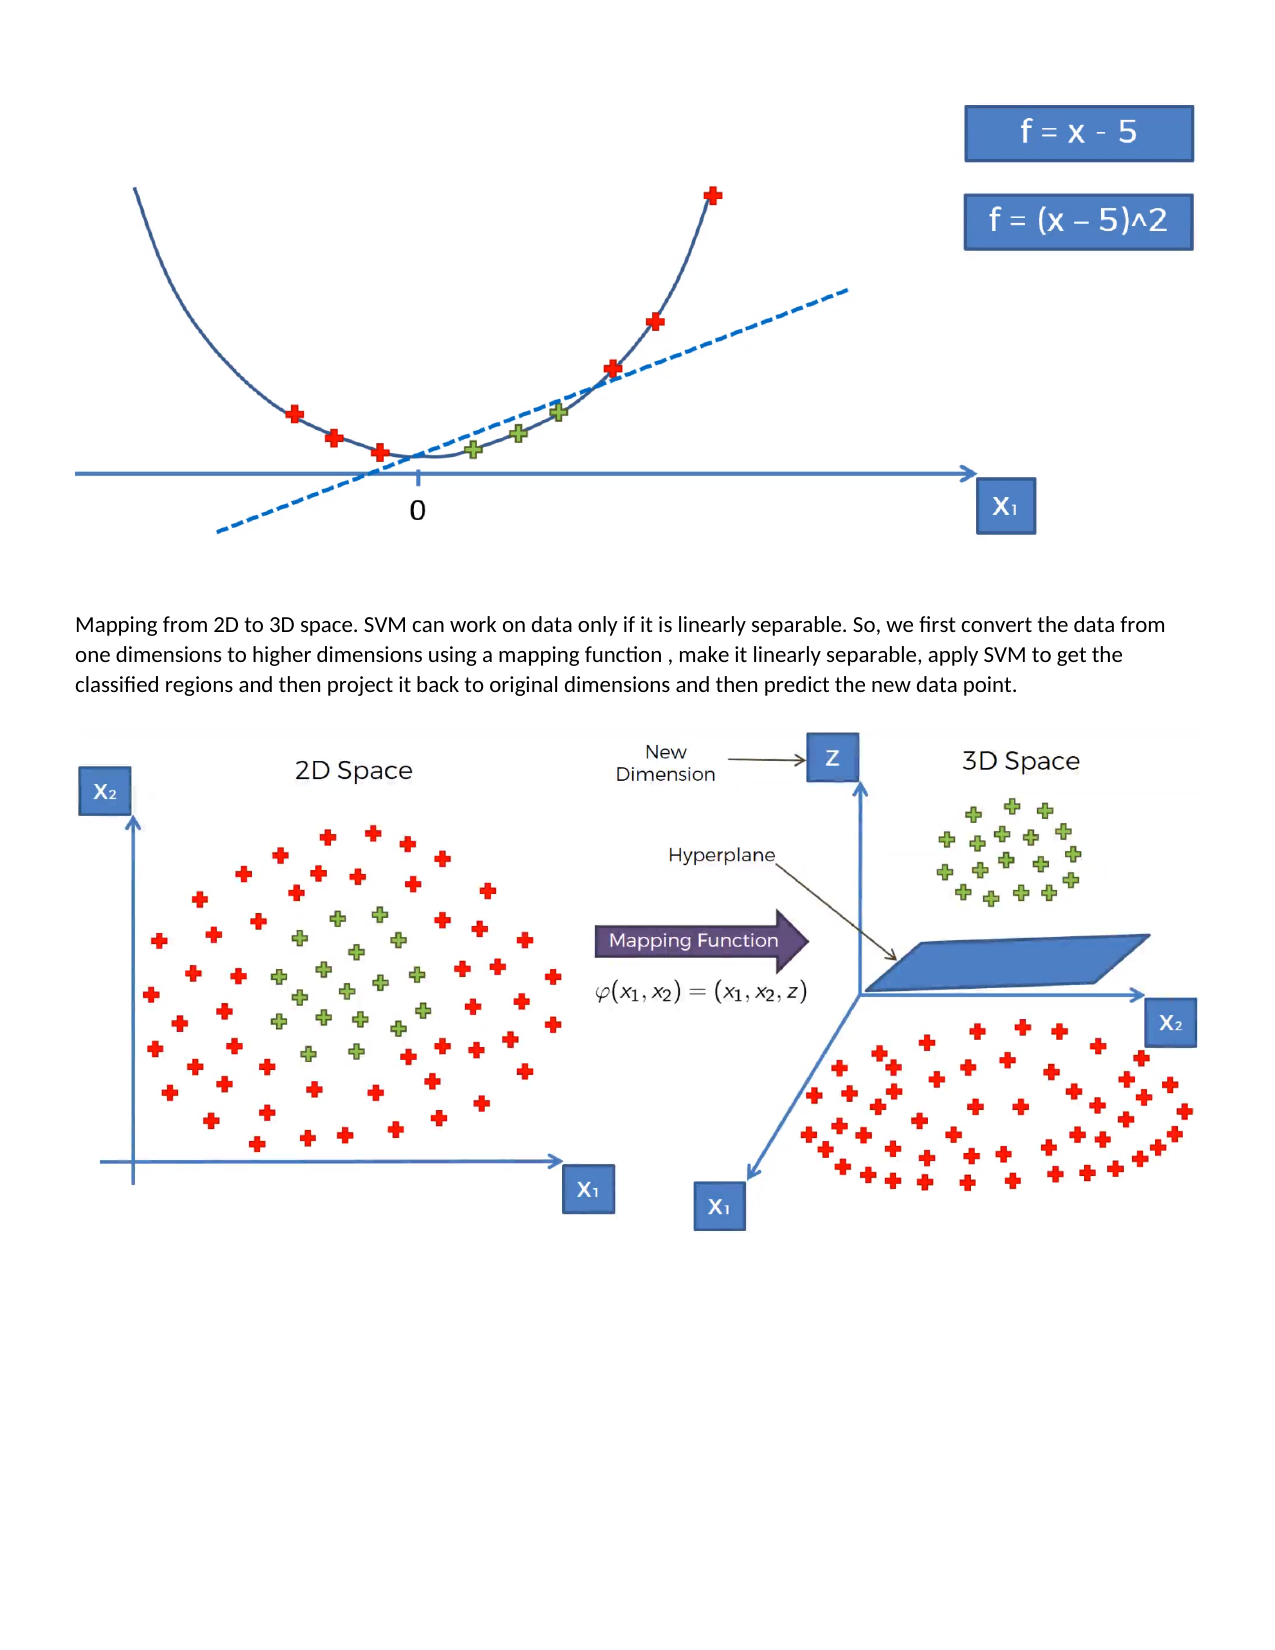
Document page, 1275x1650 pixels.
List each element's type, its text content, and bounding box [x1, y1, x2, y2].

picture [75, 75, 1200, 547]
picture [75, 730, 1200, 1233]
text Mapping from 2D to 3D space. SVM can work on data only if it is linearly separable. So, we first convert the data from one dimensions to higher dimensions using a mapping function , make it linearly separable, apply SVM to get the classified regions and then project it back to original dimensions and then predict the new data point. [75, 610, 1200, 698]
